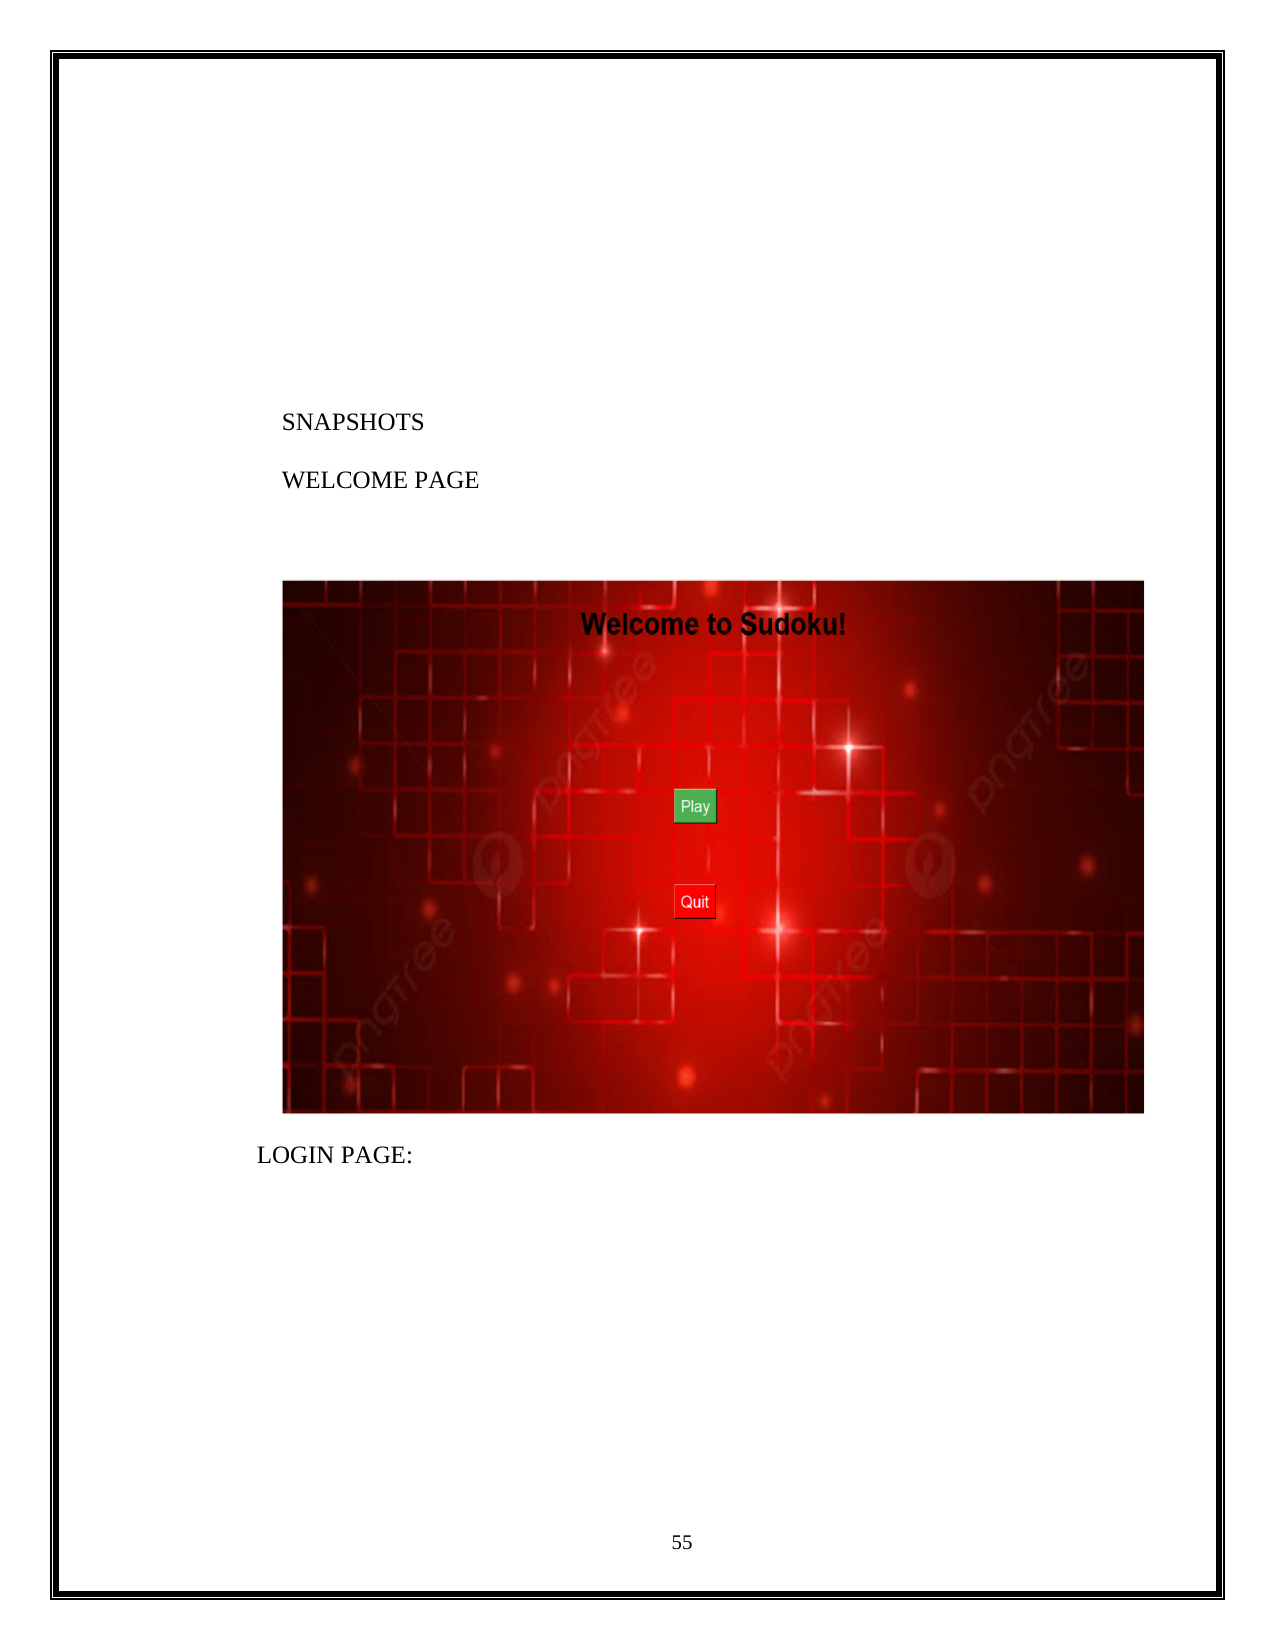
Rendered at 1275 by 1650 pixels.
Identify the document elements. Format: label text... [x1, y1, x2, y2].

picture [281, 579, 1145, 1114]
text WELCOME PAGE [282, 465, 1157, 493]
text SNAPSHOTS [282, 407, 1157, 436]
text LOGIN PAGE: [207, 1140, 1157, 1169]
